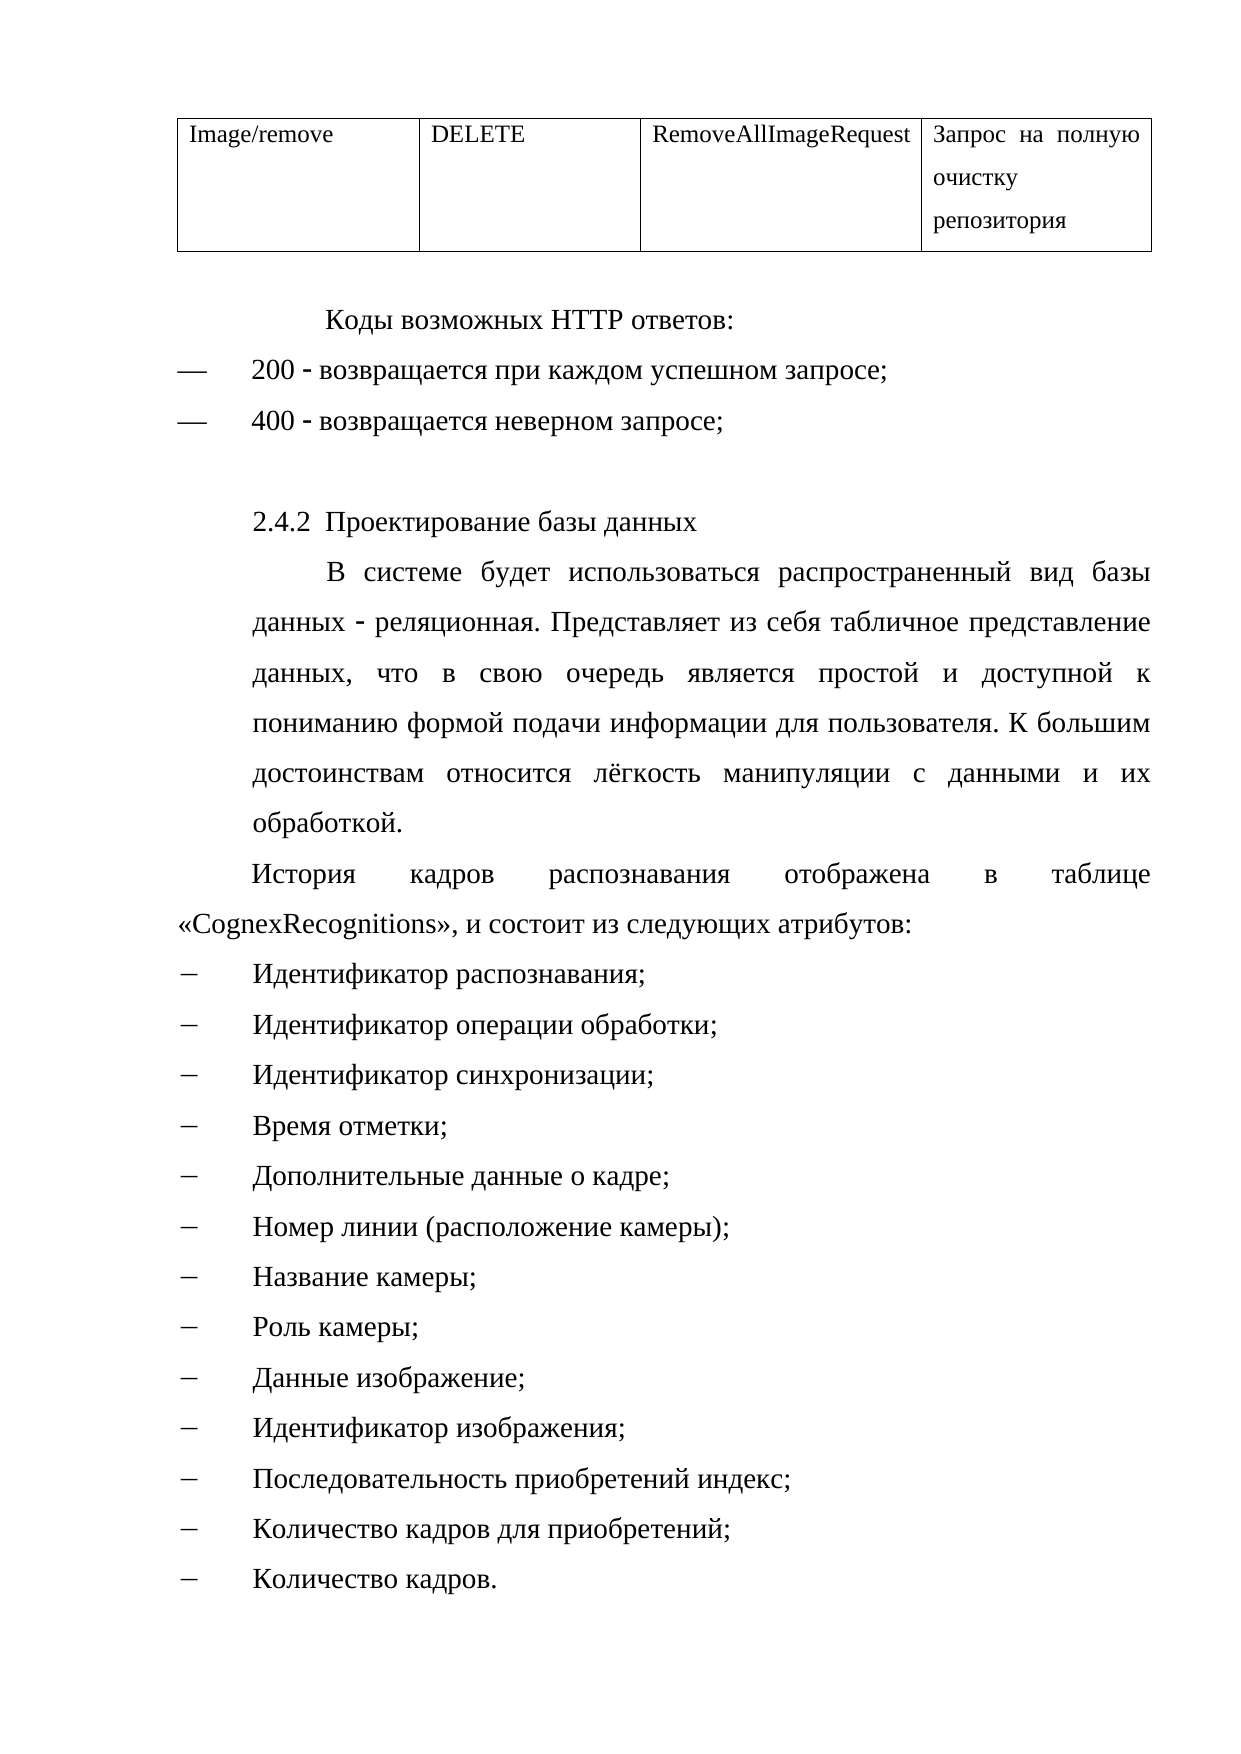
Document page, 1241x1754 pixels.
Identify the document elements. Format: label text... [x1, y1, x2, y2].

list Название камеры; [177, 1259, 1152, 1293]
list Идентификатор синхронизации; [177, 1057, 1152, 1091]
text История кадров распознавания отображена в таблице «CognexRecognitions», и состоит из следующих атрибутов: [177, 856, 1152, 940]
list Количество кадров для приобретений; [177, 1511, 1152, 1545]
text В системе будет использоваться распространенный вид базы данных реляционная. Представляет из себя табличное представление данных, что в свою очередь является простой и доступной к пониманию формой подачи информации для пользователя. К большим достоинствам относится лёгкость манипуляции с данными и их обработкой. [252, 554, 1152, 839]
list Данные изображение; [177, 1360, 1152, 1393]
table_cell DELETE [420, 119, 640, 251]
list Номер линии (расположение камеры); [177, 1209, 1152, 1242]
list Количество кадров. [177, 1562, 1152, 1595]
text Коды возможных HTTP ответов: [252, 302, 1152, 336]
list 200 возвращается при каждом успешном запросе; [177, 352, 1152, 386]
list Время отметки; [177, 1108, 1152, 1141]
list Роль камеры; [177, 1309, 1152, 1343]
table_cell RemoveAllImageRequest [641, 119, 921, 251]
text Проектирование базы данных [177, 504, 1152, 537]
table_cell Image/remove [178, 119, 419, 251]
list Последовательность приобретений индекс; [177, 1461, 1152, 1494]
list 400 возвращается неверном запросе; [177, 403, 1152, 437]
list Идентификатор распознавания; [177, 957, 1152, 990]
list Идентификатор изображения; [177, 1410, 1152, 1444]
table_cell Запрос на полную очистку репозитория [922, 119, 1151, 251]
list Идентификатор операции обработки; [177, 1007, 1152, 1041]
list Дополнительные данные о кадре; [177, 1158, 1152, 1192]
